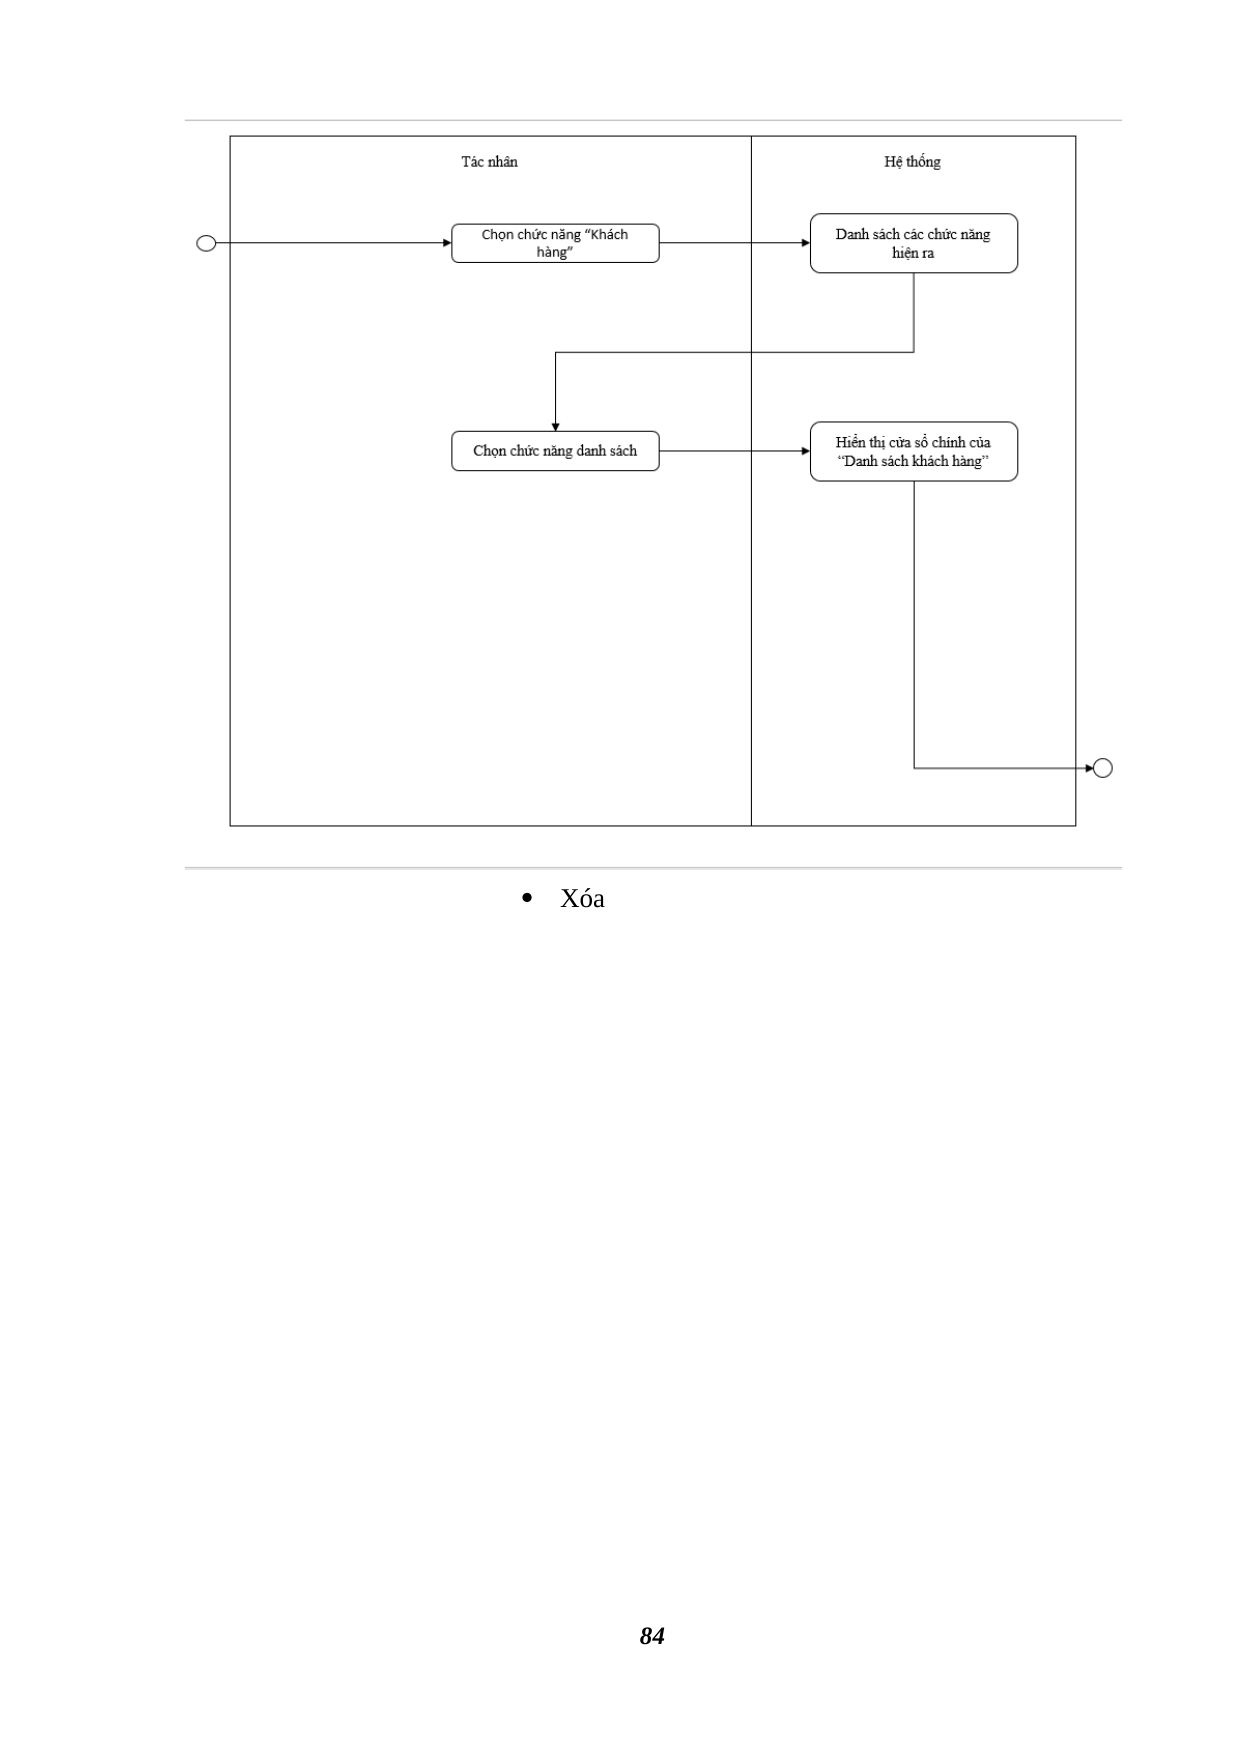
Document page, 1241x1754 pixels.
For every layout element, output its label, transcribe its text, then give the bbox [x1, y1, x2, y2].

list Xóa [522, 882, 1122, 914]
picture [184, 119, 1123, 870]
